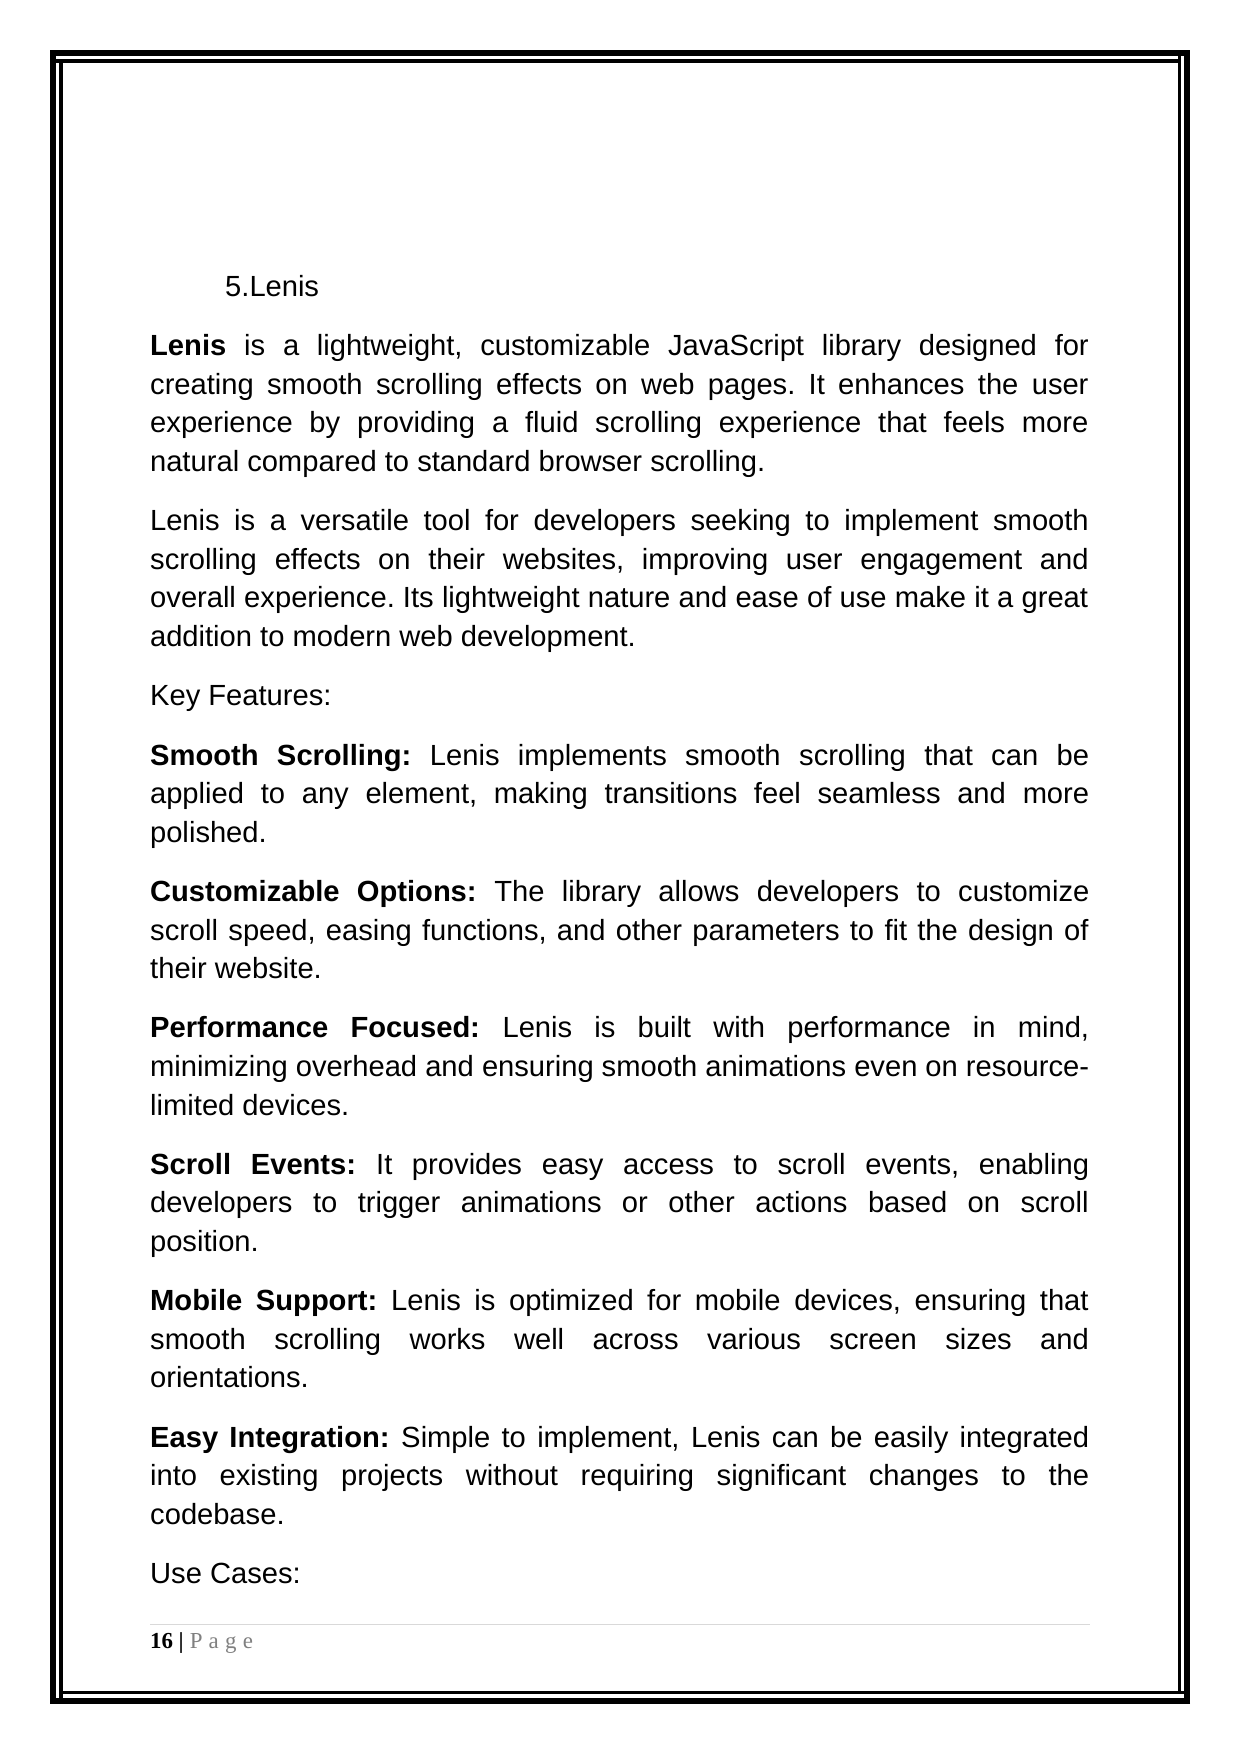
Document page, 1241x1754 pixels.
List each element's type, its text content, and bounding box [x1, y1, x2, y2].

subtitle Scroll Events: It provides easy access to scroll events, enabling developers to trigger animations or other actions based on scroll position. [150, 1147, 1090, 1257]
subtitle Lenis is a versatile tool for developers seeking to implement smooth scrolling effects on their websites, improving user engagement and overall experience. Its lightweight nature and ease of use make it a great addition to modern web development. [150, 503, 1090, 652]
subtitle Performance Focused: Lenis is built with performance in mind, minimizing overhead and ensuring smooth animations even on resource-limited devices. [150, 1010, 1090, 1121]
subtitle Key Features: [150, 678, 1090, 712]
subtitle Lenis is a lightweight, customizable JavaScript library designed for creating smooth scrolling effects on web pages. It enhances the user experience by providing a fluid scrolling experience that feels more natural compared to standard browser scrolling. [150, 328, 1090, 477]
subtitle Use Cases: [150, 1556, 1090, 1590]
subtitle 5.Lenis [225, 269, 1090, 302]
subtitle Customizable Options: The library allows developers to customize scroll speed, easing functions, and other parameters to fit the design of their website. [150, 874, 1090, 984]
subtitle Easy Integration: Simple to implement, Lenis can be easily integrated into existing projects without requiring significant changes to the codebase. [150, 1420, 1090, 1530]
subtitle Mobile Support: Lenis is optimized for mobile devices, ensuring that smooth scrolling works well across various screen sizes and orientations. [150, 1283, 1090, 1394]
subtitle Smooth Scrolling: Lenis implements smooth scrolling that can be applied to any element, making transitions feel seamless and more polished. [150, 737, 1090, 848]
